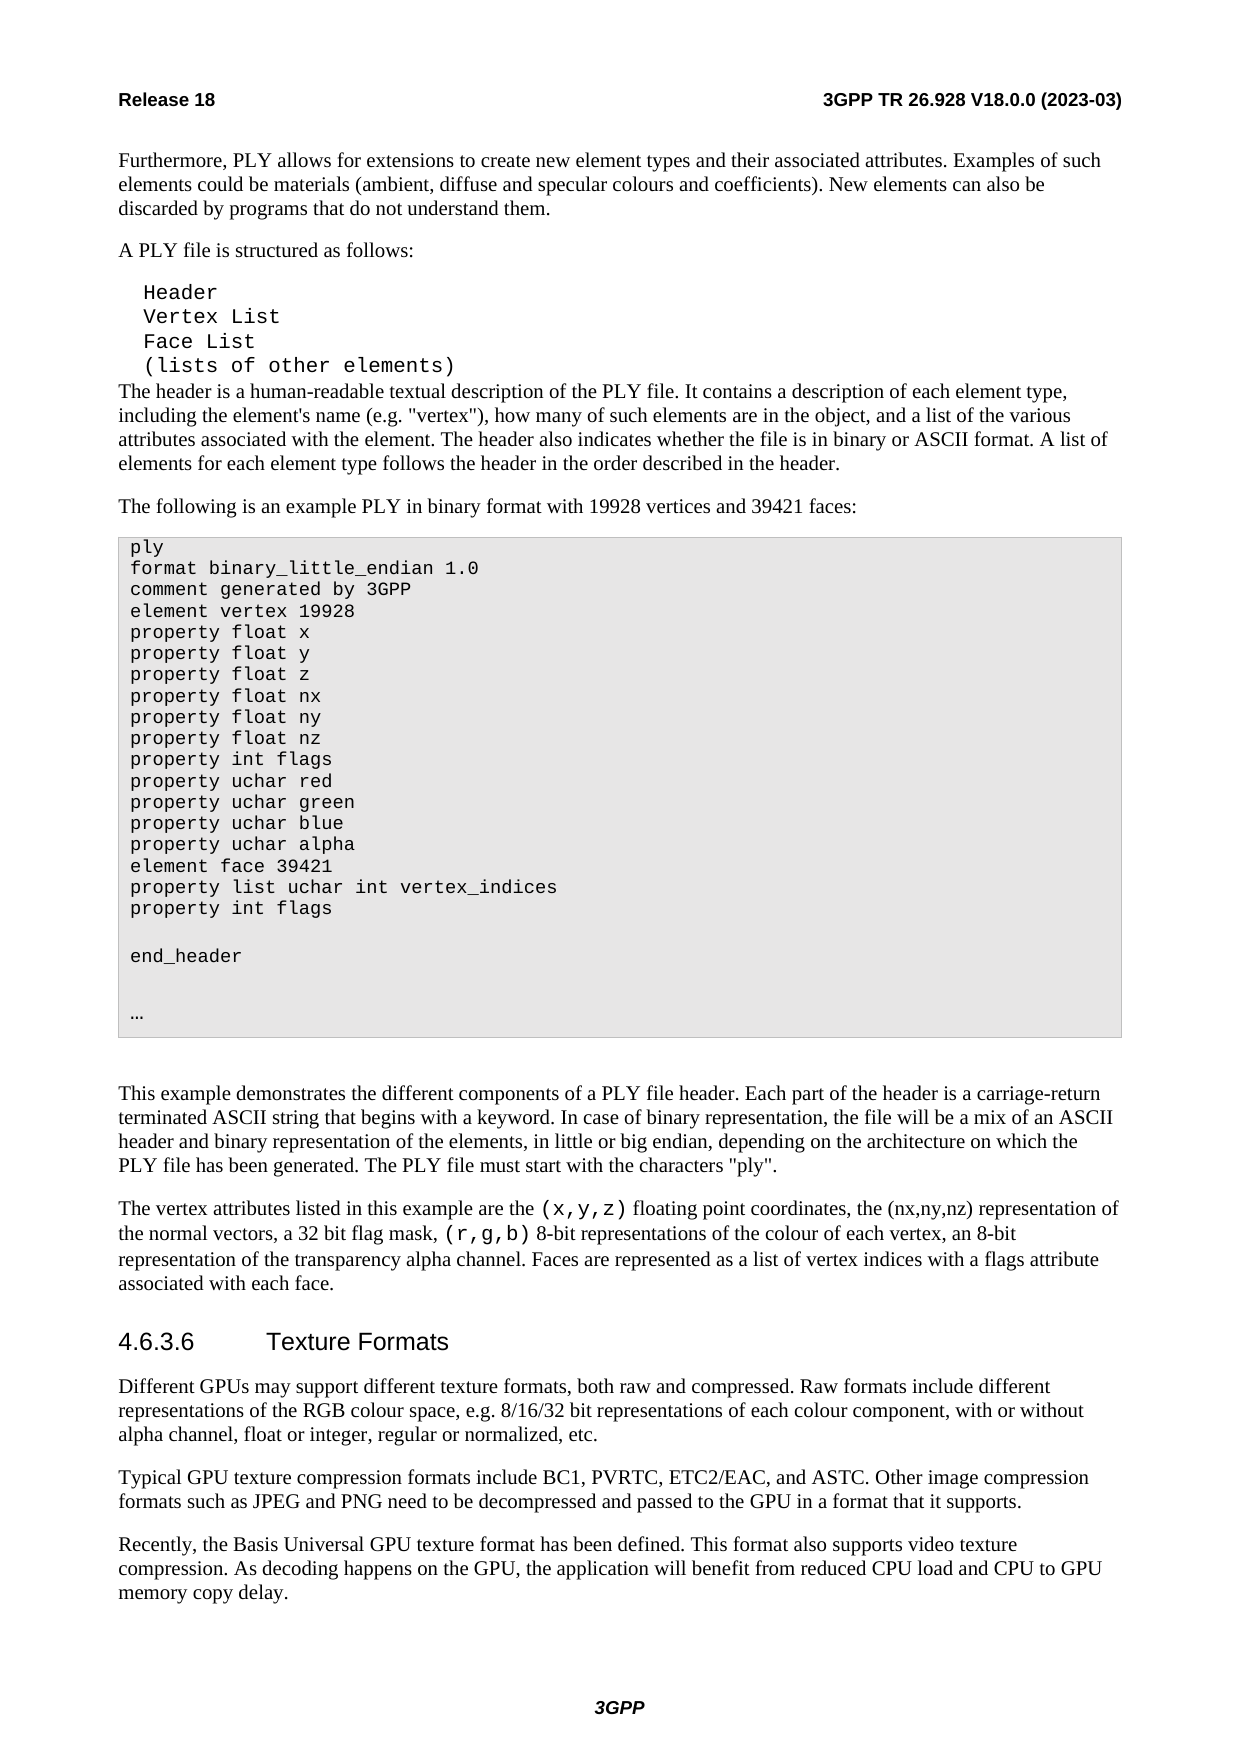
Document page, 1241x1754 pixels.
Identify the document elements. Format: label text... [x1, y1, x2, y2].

table_header ply format binary_little_endian 1.0 comment generated by 3GPP element vertex 19928 property float x property float y property float z property float nx property float ny property float nz property int flags property uchar red property uchar green property uchar blue property uchar alpha element face 39421 property list uchar int vertex_indices property int flags end_header … [119, 538, 1121, 1037]
text A PLY file is structured as follows: [118, 238, 1122, 262]
text The vertex attributes listed in this example are the (x,y,z) floating point coordinates, the (nx,ny,nz) representation of the normal vectors, a 32 bit flag mask, (r,g,b) 8-bit representations of the colour of each vertex, an 8-bit representation of the transparency alpha channel. Faces are represented as a list of vertex indices with a flags attribute associated with each face. [118, 1196, 1122, 1295]
text Furthermore, PLY allows for extensions to create new element types and their associated attributes. Examples of such elements could be materials (ambient, diffuse and specular colours and coefficients). New elements can also be discarded by programs that do not understand them. [118, 147, 1122, 220]
text (lists of other elements) [118, 354, 1122, 379]
text The header is a human-readable textual description of the PLY file. It contains a description of each element type, including the element's name (e.g. "vertex"), how many of such elements are in the object, and a list of the various attributes associated with the element. The header also indicates whether the file is in binary or ASCII format. A list of elements for each element type follows the header in the order described in the header. [118, 379, 1122, 475]
text Recently, the Basis Universal GPU texture format has been defined. This format also supports video texture compression. As decoding happens on the GPU, the application will benefit from reduced CPU load and CPU to GPU memory copy delay. [118, 1532, 1122, 1604]
text The following is an example PLY in binary format with 19928 vertices and 39421 faces: [118, 494, 1122, 518]
text Vertex List [118, 306, 1122, 330]
text This example demonstrates the different components of a PLY file header. Each part of the header is a carriage-return terminated ASCII string that begins with a keyword. In case of binary representation, the file will be a mix of an ASCII header and binary representation of the elements, in little or big endian, depending on the architecture on which the PLY file has been generated. The PLY file must start with the characters "ply". [118, 1081, 1122, 1177]
text Typical GPU texture compression formats include BC1, PVRTC, ETC2/EAC, and ASTC. Other image compression formats such as JPEG and PNG need to be decompressed and passed to the GPU in a format that it supports. [118, 1465, 1122, 1513]
subtitle 4.6.3.6 Texture Formats [118, 1326, 1122, 1355]
text Face List [118, 330, 1122, 354]
text Different GPUs may support different texture formats, both raw and compressed. Raw formats include different representations of the RGB colour space, e.g. 8/16/32 bit representations of each colour component, with or without alpha channel, float or integer, regular or normalized, etc. [118, 1374, 1122, 1446]
text Header [118, 281, 1122, 306]
